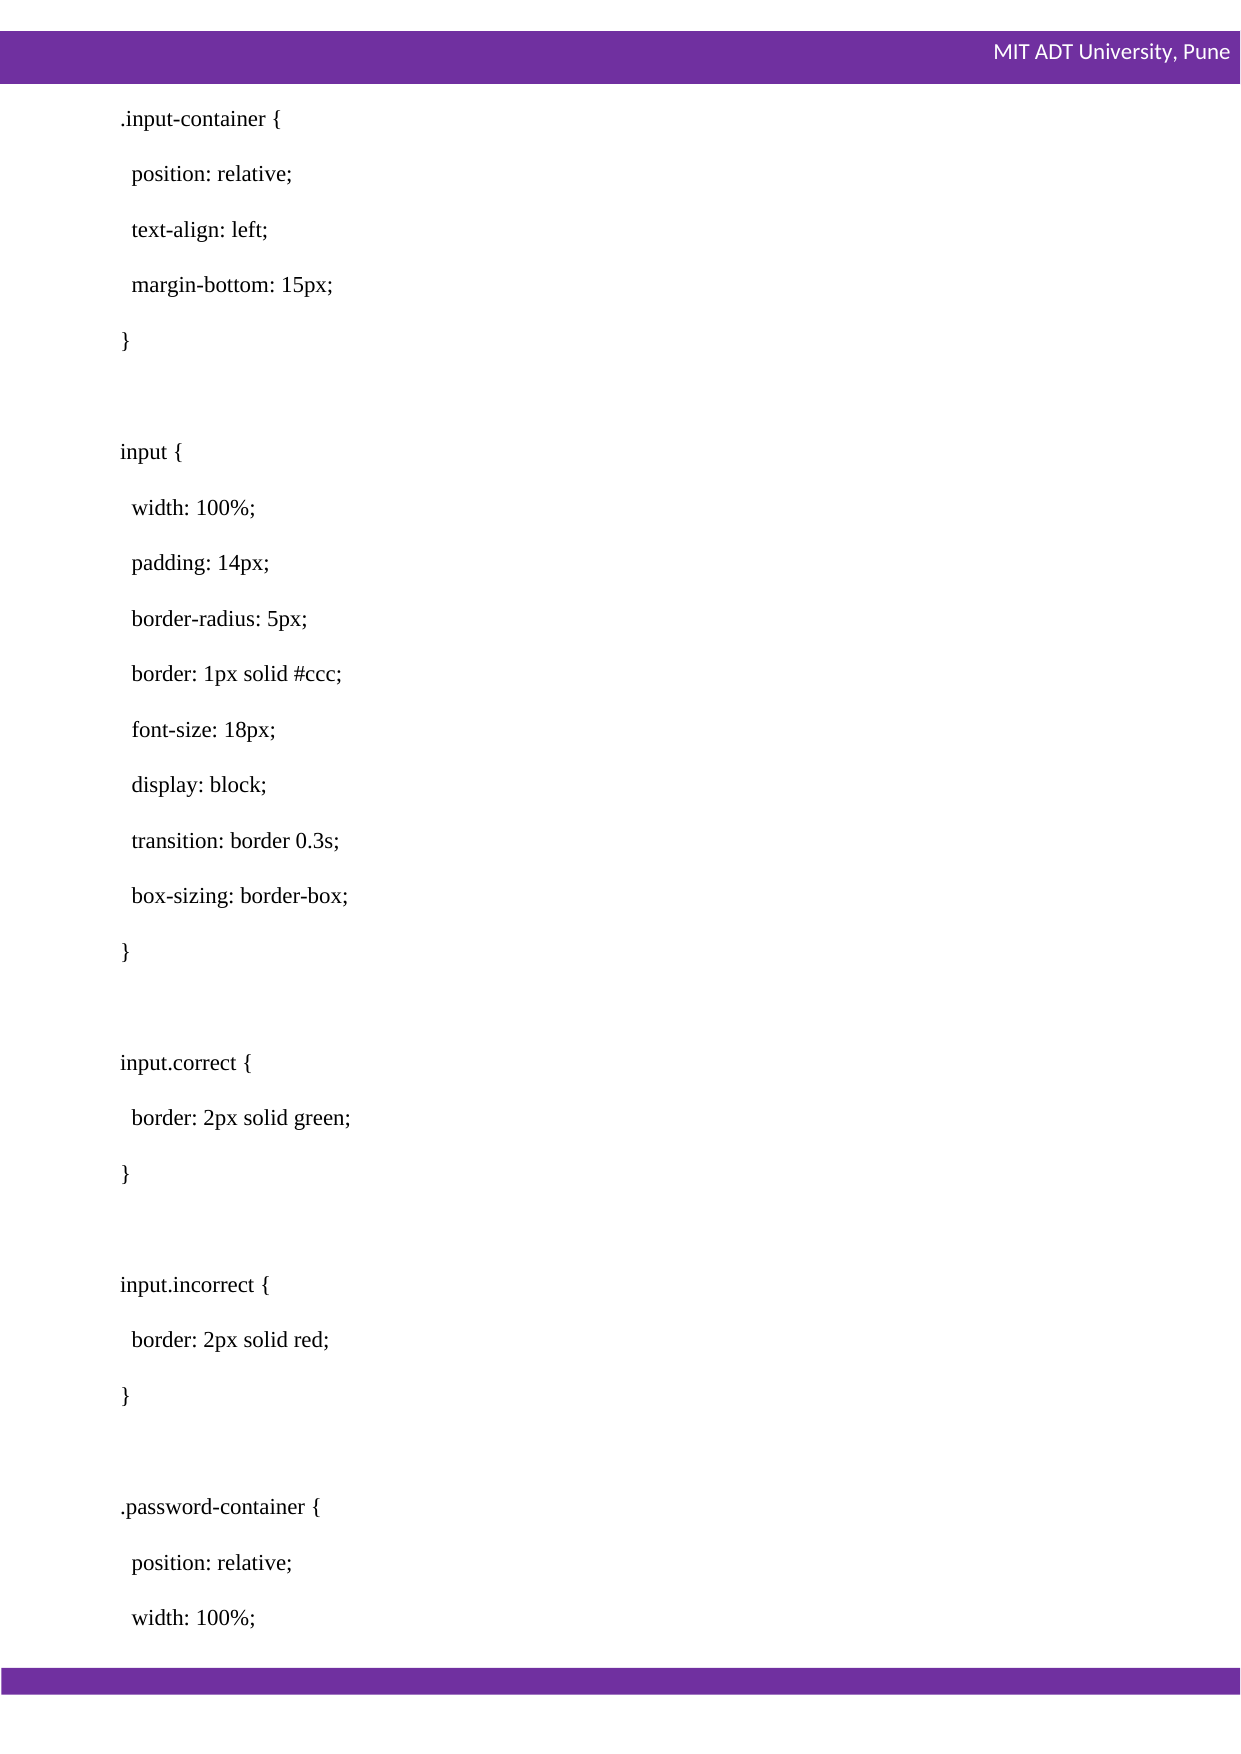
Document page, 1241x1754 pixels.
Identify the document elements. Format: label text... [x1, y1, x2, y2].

text width: 100%; [120, 1604, 1195, 1630]
text border-radius: 5px; [120, 605, 1195, 631]
text } [120, 938, 1195, 964]
text transition: border 0.3s; [120, 827, 1195, 853]
text } [120, 1160, 1195, 1186]
text padding: 14px; [120, 549, 1195, 576]
text .input-container { [120, 105, 1195, 131]
text position: relative; [120, 1548, 1195, 1575]
text } [120, 327, 1195, 353]
text input { [120, 438, 1195, 464]
text box-sizing: border-box; [120, 882, 1195, 909]
text .password-container { [120, 1493, 1195, 1519]
text border: 2px solid red; [120, 1326, 1195, 1353]
text margin-bottom: 15px; [120, 272, 1195, 298]
text display: block; [120, 771, 1195, 798]
text width: 100%; [120, 494, 1195, 520]
text } [120, 1382, 1195, 1408]
text border: 2px solid green; [120, 1104, 1195, 1131]
text input.correct { [120, 1049, 1195, 1075]
text font-size: 18px; [120, 716, 1195, 742]
text input.incorrect { [120, 1271, 1195, 1297]
text border: 1px solid #ccc; [120, 660, 1195, 687]
text text-align: left; [120, 216, 1195, 242]
text position: relative; [120, 161, 1195, 187]
